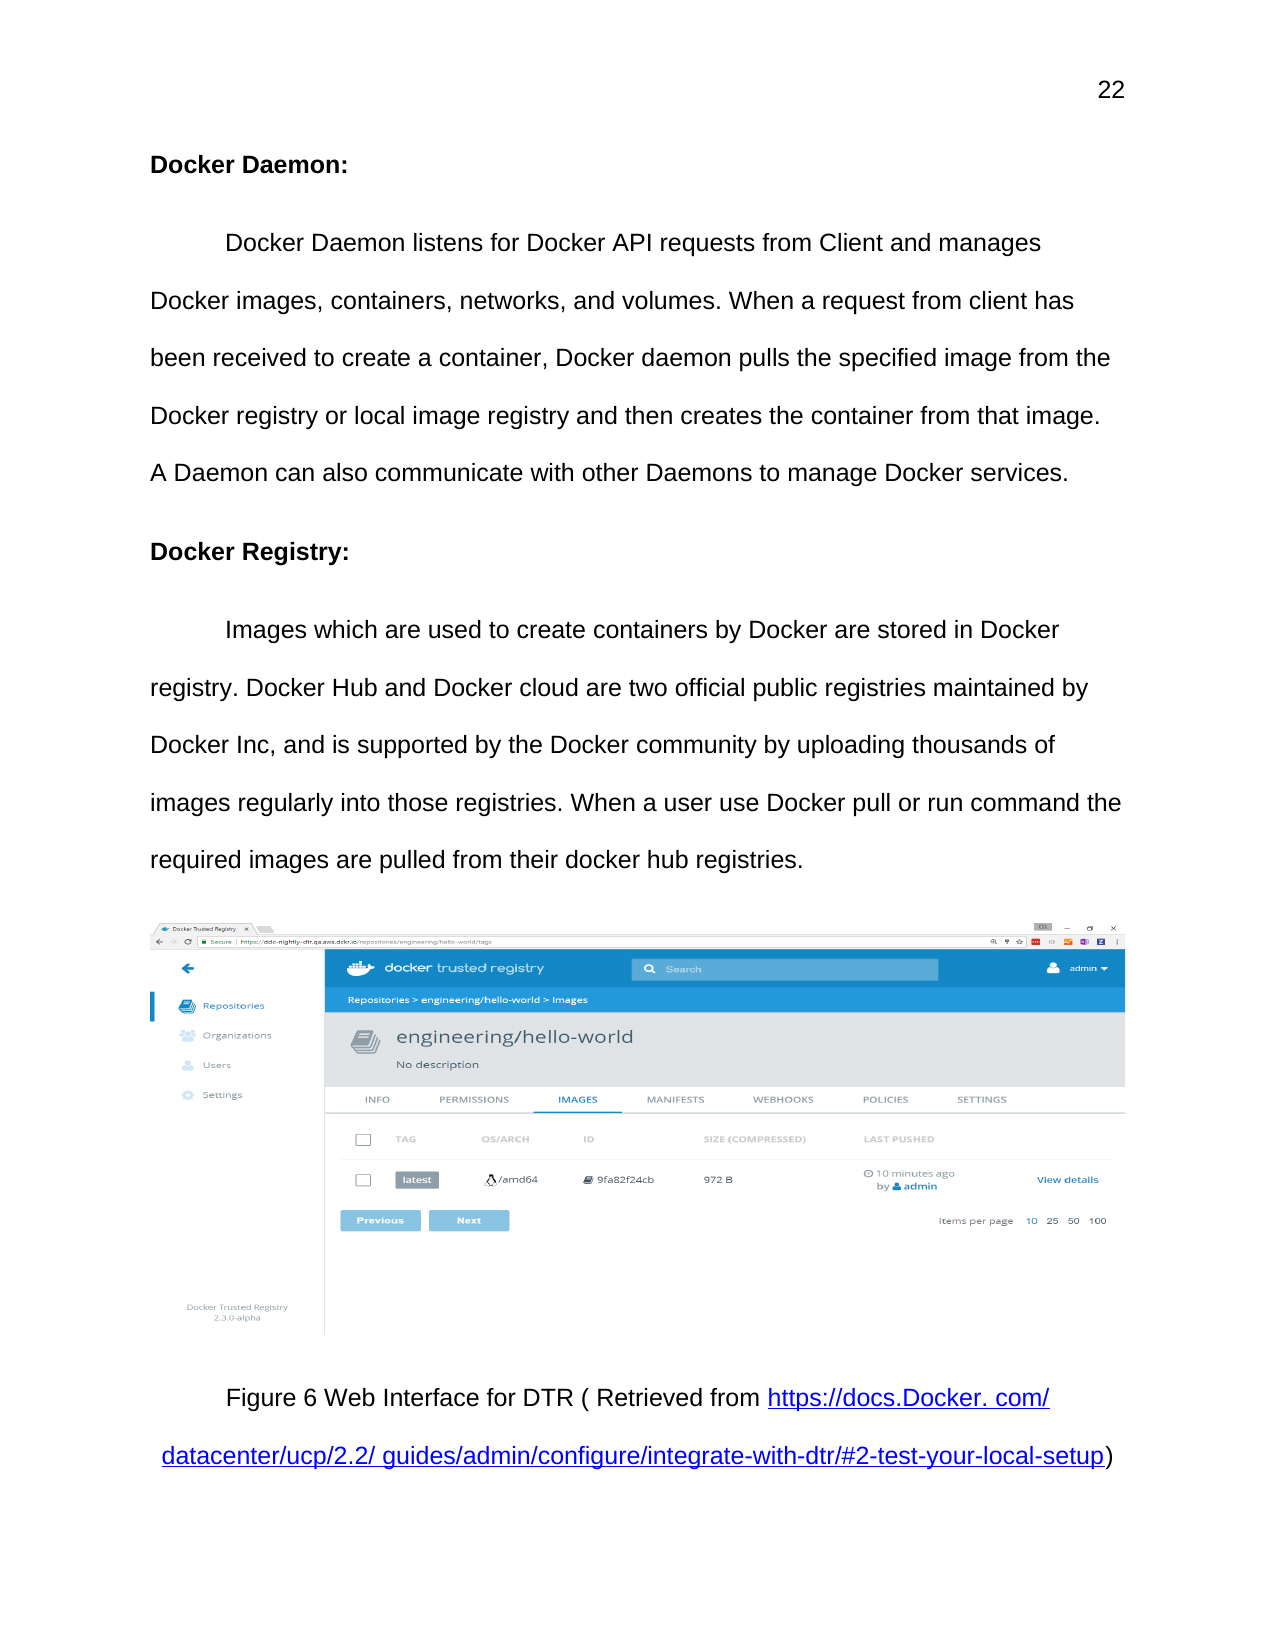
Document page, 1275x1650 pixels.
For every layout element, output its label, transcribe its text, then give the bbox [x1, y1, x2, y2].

text Figure 6 Web Interface for DTR ( Retrieved from https://docs.Docker. com/ datacenter/ucp/2.2/ guides/admin/configure/integrate-with-dtr/#2-test-your-local-setup) [150, 1383, 1125, 1469]
text Docker Registry: [150, 537, 1125, 565]
text Images which are used to create containers by Docker are stored in Docker registry. Docker Hub and Docker cloud are two official public registries maintained by Docker Inc, and is supported by the Docker community by uploading thousands of images regularly into those registries. When a user use Docker pull or run command the required images are pulled from their docker hub registries. [150, 615, 1125, 874]
text Docker Daemon listens for Docker API requests from Client and manages Docker images, containers, networks, and volumes. When a request from client has been received to create a container, Docker daemon pulls the specified image from the Docker registry or local image registry and then creates the container from that image. A Daemon can also communicate with other Daemons to manage Docker services. [150, 228, 1125, 487]
picture [150, 923, 1125, 1335]
text Docker Daemon: [150, 150, 1125, 179]
